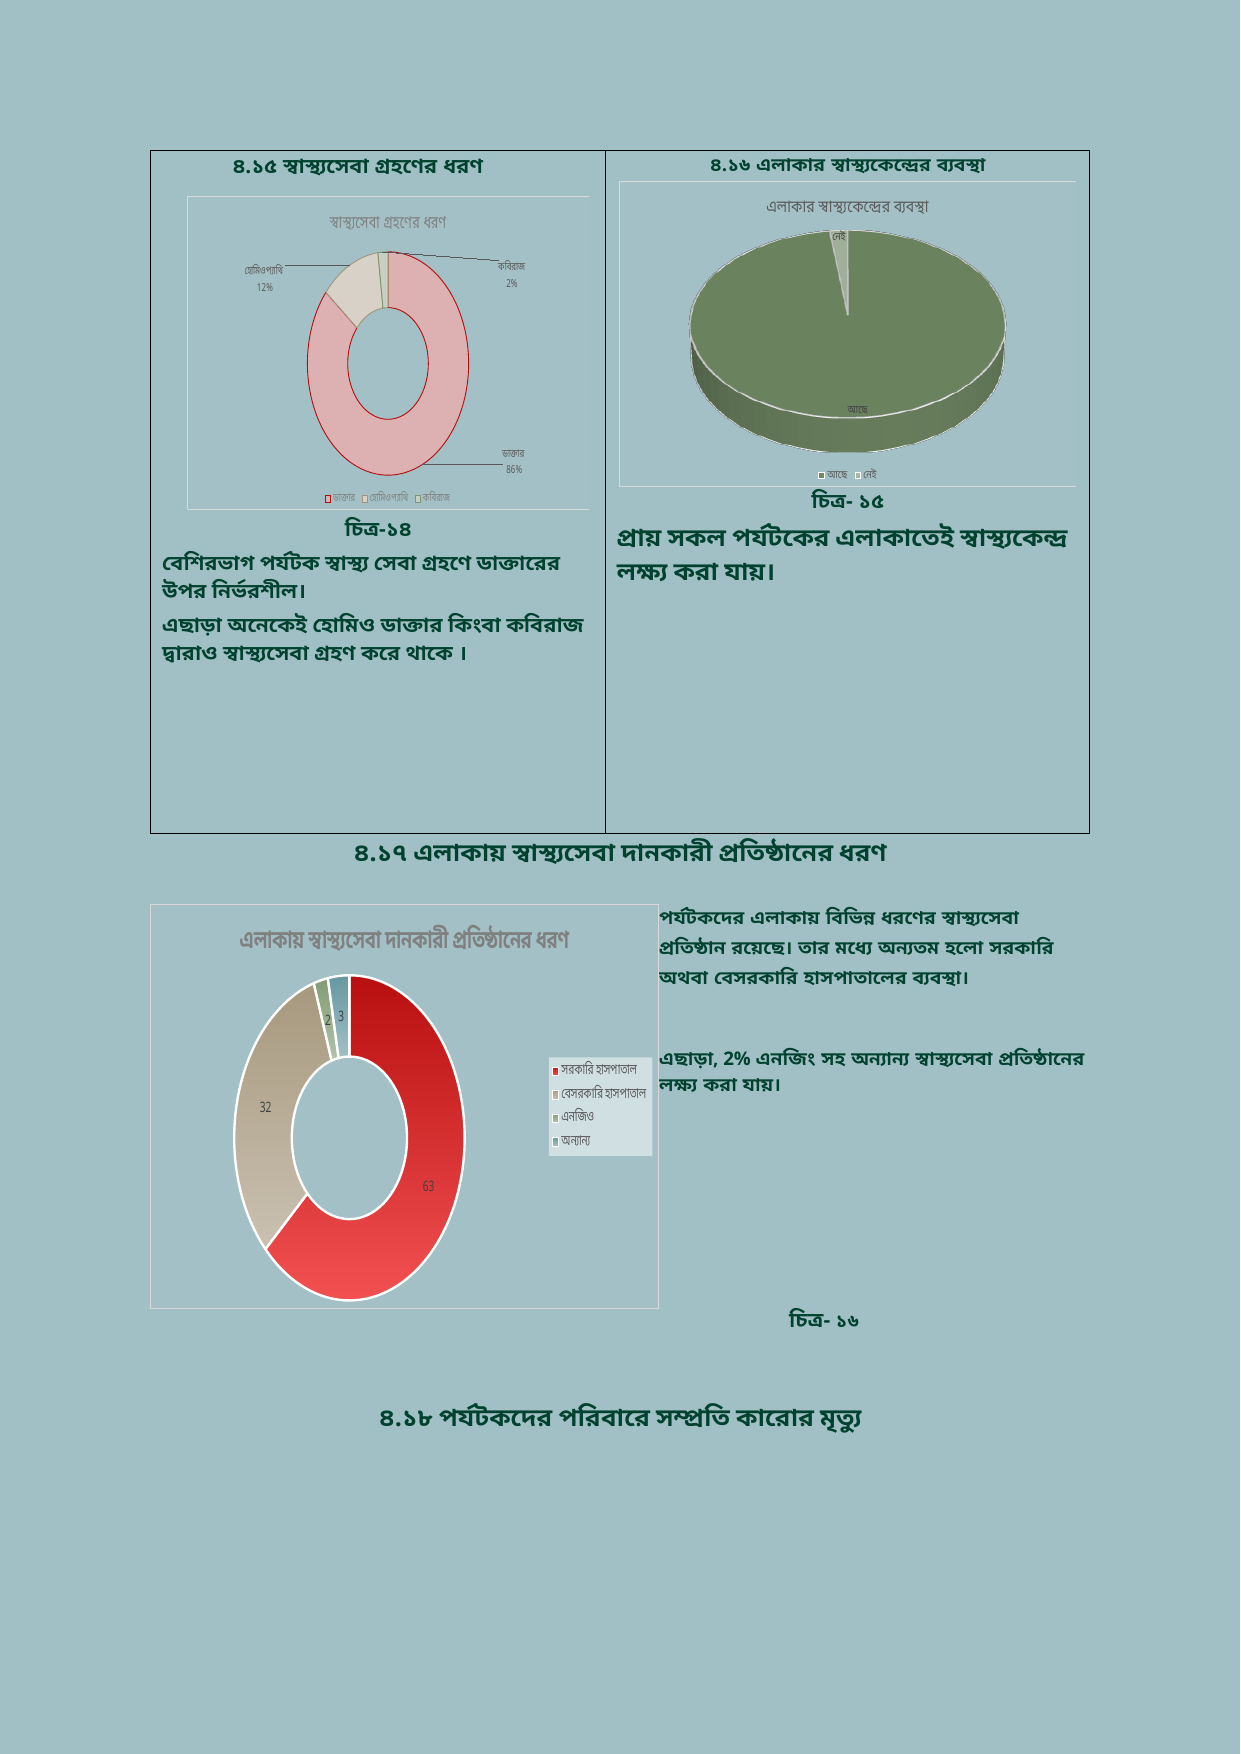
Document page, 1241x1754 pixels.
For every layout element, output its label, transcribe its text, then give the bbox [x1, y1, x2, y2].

text ৪.১৭ এলাকায় স্বাস্থ্যসেবা দানকারী প্রতিষ্ঠানের ধরণ [150, 834, 1090, 868]
text এছাড়া, 2% এনজিং সহ অন্যান্য স্বাস্থ্যসেবা প্রতিষ্ঠানের লক্ষ্য করা যায়। [659, 1045, 1090, 1101]
text ৪.১৮ পর্যটকদের পরিবারে সম্প্রতি কারোর মৃত্যু [150, 1400, 1090, 1434]
text চিত্র- ১৬ [150, 1305, 1090, 1333]
table_cell ৪.১৬ এলাকার স্বাস্থ্যকেন্দ্রের ব্যবস্থা চিত্র- ১৫ প্রায় সকল পর্যটকের এলাকাতেই স্বাস্থ্যকেন্দ্র লক্ষ্য করা যায়। [606, 151, 1089, 833]
text পর্যটকদের এলাকায় বিভিন্ন ধরণের স্বাস্থ্যসেবা প্রতিষ্ঠান রয়েছে। তার মধ্যে অন্যতম হলো সরকারি অথবা বেসরকারি হাসপাতালের ব্যবস্থা। [659, 904, 1090, 994]
table_cell ৪.১৫ স্বাস্থ্যসেবা গ্রহণের ধরণ চিত্র-১৪ বেশিরভাগ পর্যটক স্বাস্থ্য সেবা গ্রহণে ডাক্তারের উপর নির্ভরশীল। এছাড়া অনেকেই হোমিও ডাক্তার কিংবা কবিরাজ দ্বারাও স্বাস্থ্যসেবা গ্রহণ করে থাকে । [151, 151, 605, 833]
